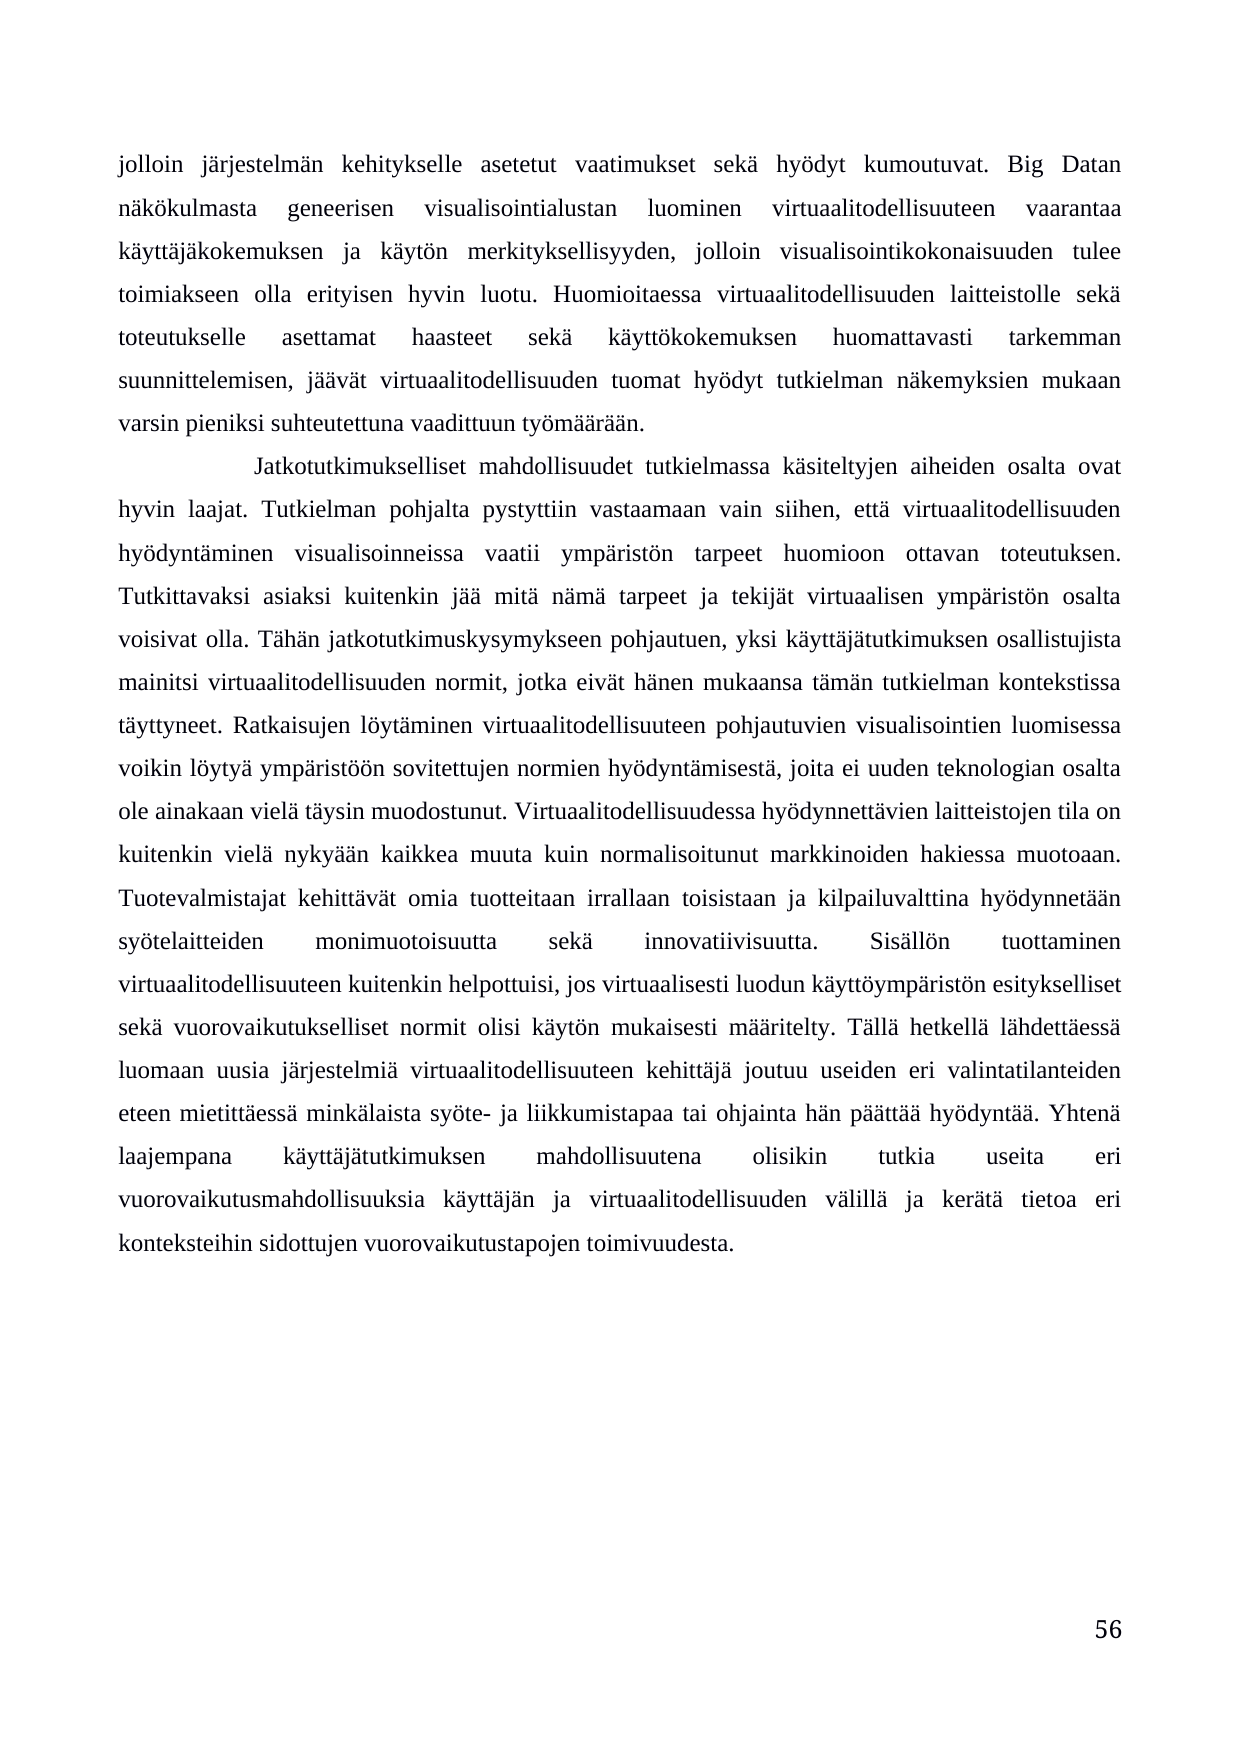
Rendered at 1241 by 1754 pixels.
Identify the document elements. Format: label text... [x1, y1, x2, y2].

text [118, 149, 1122, 437]
text Jatkotutkimukselliset mahdollisuudet tutkielmassa käsiteltyjen aiheiden osalta ovat hyvin laajat. Tutkielman pohjalta pystyttiin vastaamaan vain siihen, että virtuaalitodellisuuden hyödyntäminen visualisoinneissa vaatii ympäristön tarpeet huomioon ottavan toteutuksen. Tutkittavaksi asiaksi kuitenkin jää mitä nämä tarpeet ja tekijät virtuaalisen ympäristön osalta voisivat olla. Tähän jatkotutkimuskysymykseen pohjautuen, yksi käyttäjätutkimuksen osallistujista mainitsi virtuaalitodellisuuden normit, jotka eivät hänen mukaansa tämän tutkielman kontekstissa täyttyneet. Ratkaisujen löytäminen virtuaalitodellisuuteen pohjautuvien visualisointien luomisessa voikin löytyä ympäristöön sovitettujen normien hyödyntämisestä, joita ei uuden teknologian osalta ole ainakaan vielä täysin muodostunut. Virtuaalitodellisuudessa hyödynnettävien laitteistojen tila on kuitenkin vielä nykyään kaikkea muuta kuin normalisoitunut markkinoiden hakiessa muotoaan. Tuotevalmistajat kehittävät omia tuotteitaan irrallaan toisistaan ja kilpailuvalttina hyödynnetään syötelaitteiden monimuotoisuutta sekä innovatiivisuutta. Sisällön tuottaminen virtuaalitodellisuuteen kuitenkin helpottuisi, jos virtuaalisesti luodun käyttöympäristön esitykselliset sekä vuorovaikutukselliset normit olisi käytön mukaisesti määritelty. Tällä hetkellä lähdettäessä luomaan uusia järjestelmiä virtuaalitodellisuuteen kehittäjä joutuu useiden eri valintatilanteiden eteen mietittäessä minkälaista syöte- ja liikkumistapaa tai ohjainta hän päättää hyödyntää. Yhtenä laajempana käyttäjätutkimuksen mahdollisuutena olisikin tutkia useita eri vuorovaikutusmahdollisuuksia käyttäjän ja virtuaalitodellisuuden välillä ja kerätä tietoa eri konteksteihin sidottujen vuorovaikutustapojen toimivuudesta. [118, 451, 1122, 1256]
